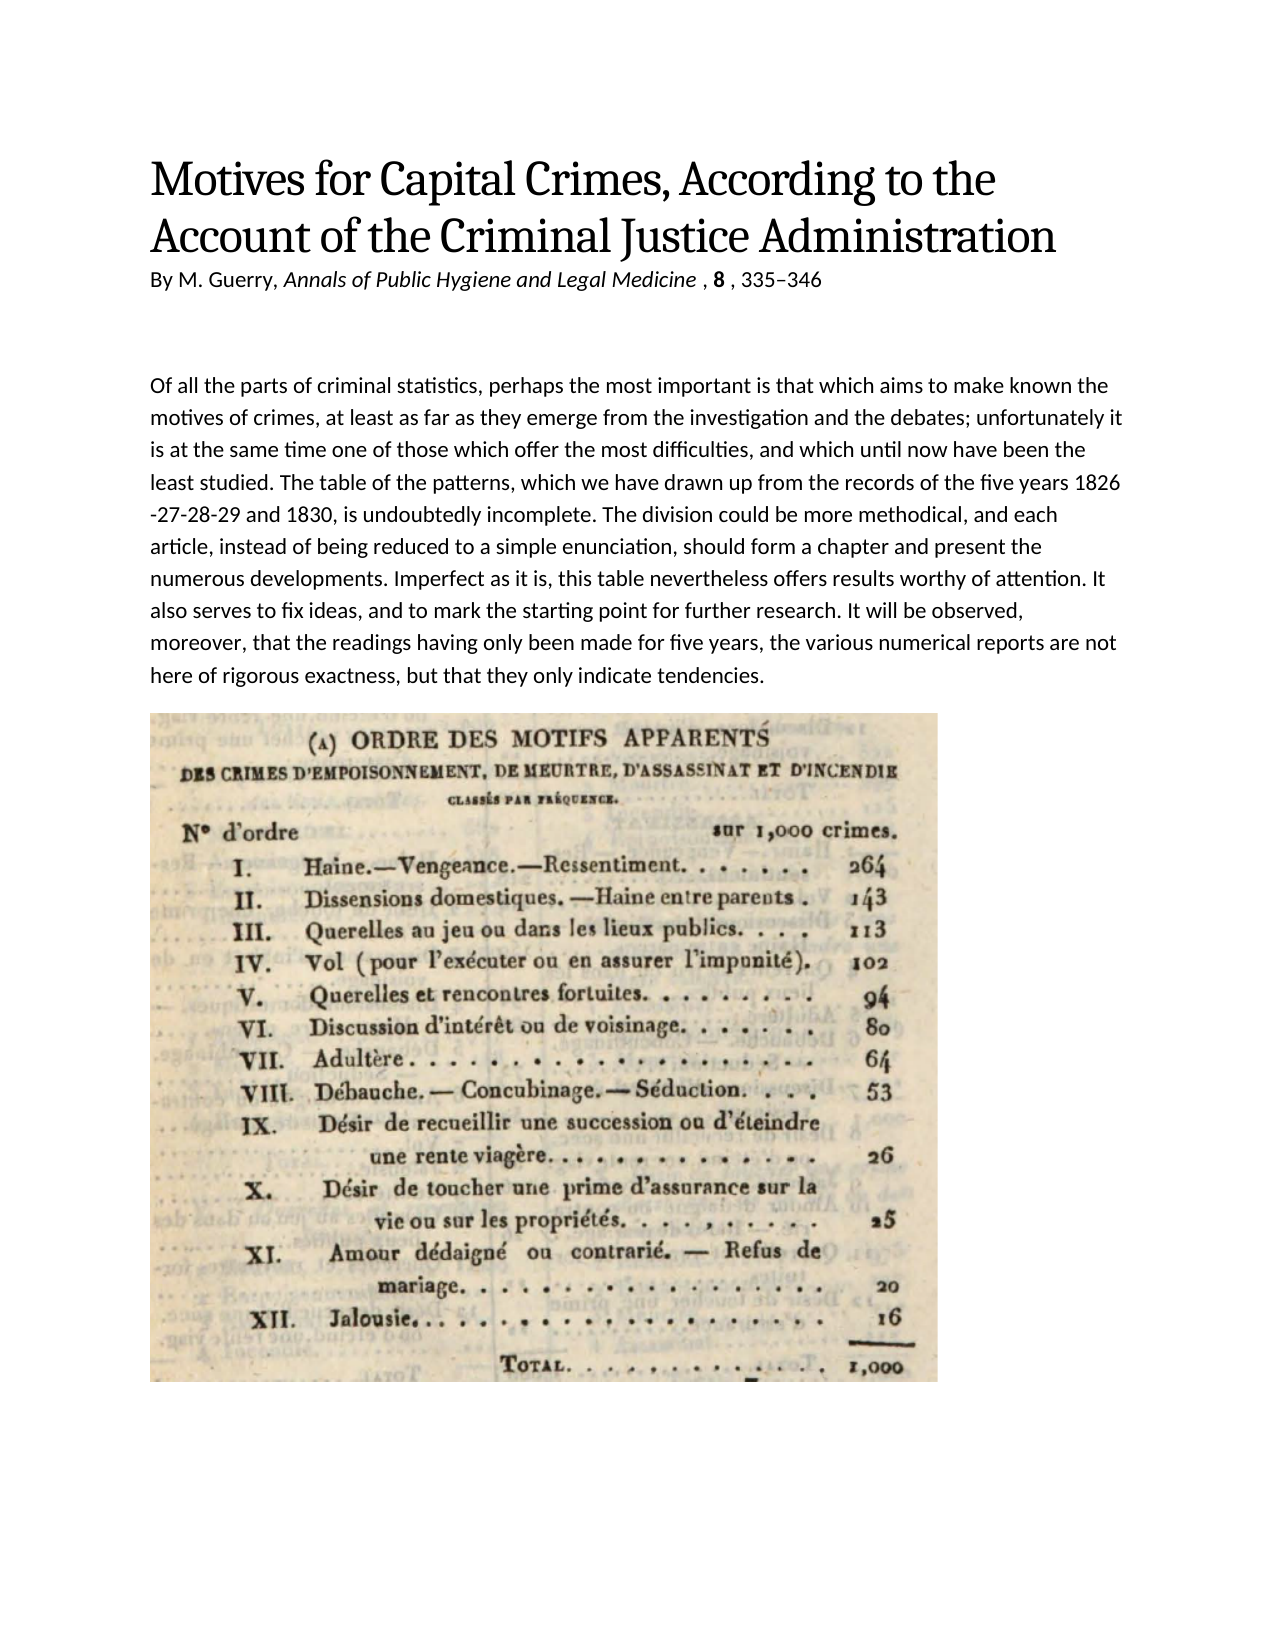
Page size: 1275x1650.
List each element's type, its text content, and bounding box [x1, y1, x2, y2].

picture [150, 713, 938, 1382]
text By M. Guerry, Annals of Public Hygiene and Legal Medicine , 8 , 335–346 [150, 265, 1125, 293]
title Motives for Capital Crimes, According to the Account of the Criminal Justice Administration [150, 150, 1125, 265]
text Of all the parts of criminal statistics, perhaps the most important is that which aims to make known the motives of crimes, at least as far as they emerge from the investigation and the debates; unfortunately it is at the same time one of those which offer the most difficulties, and which until now have been the least studied. The table of the patterns, which we have drawn up from the records of the five years 1826 -27-28-29 and 1830, is undoubtedly incomplete. The division could be more methodical, and each article, instead of being reduced to a simple enunciation, should form a chapter and present the numerous developments. Imperfect as it is, this table nevertheless offers results worthy of attention. It also serves to fix ideas, and to mark the starting point for further research. It will be observed, moreover, that the readings having only been made for five years, the various numerical reports are not here of rigorous exactness, but that they only indicate tendencies. [150, 371, 1125, 689]
